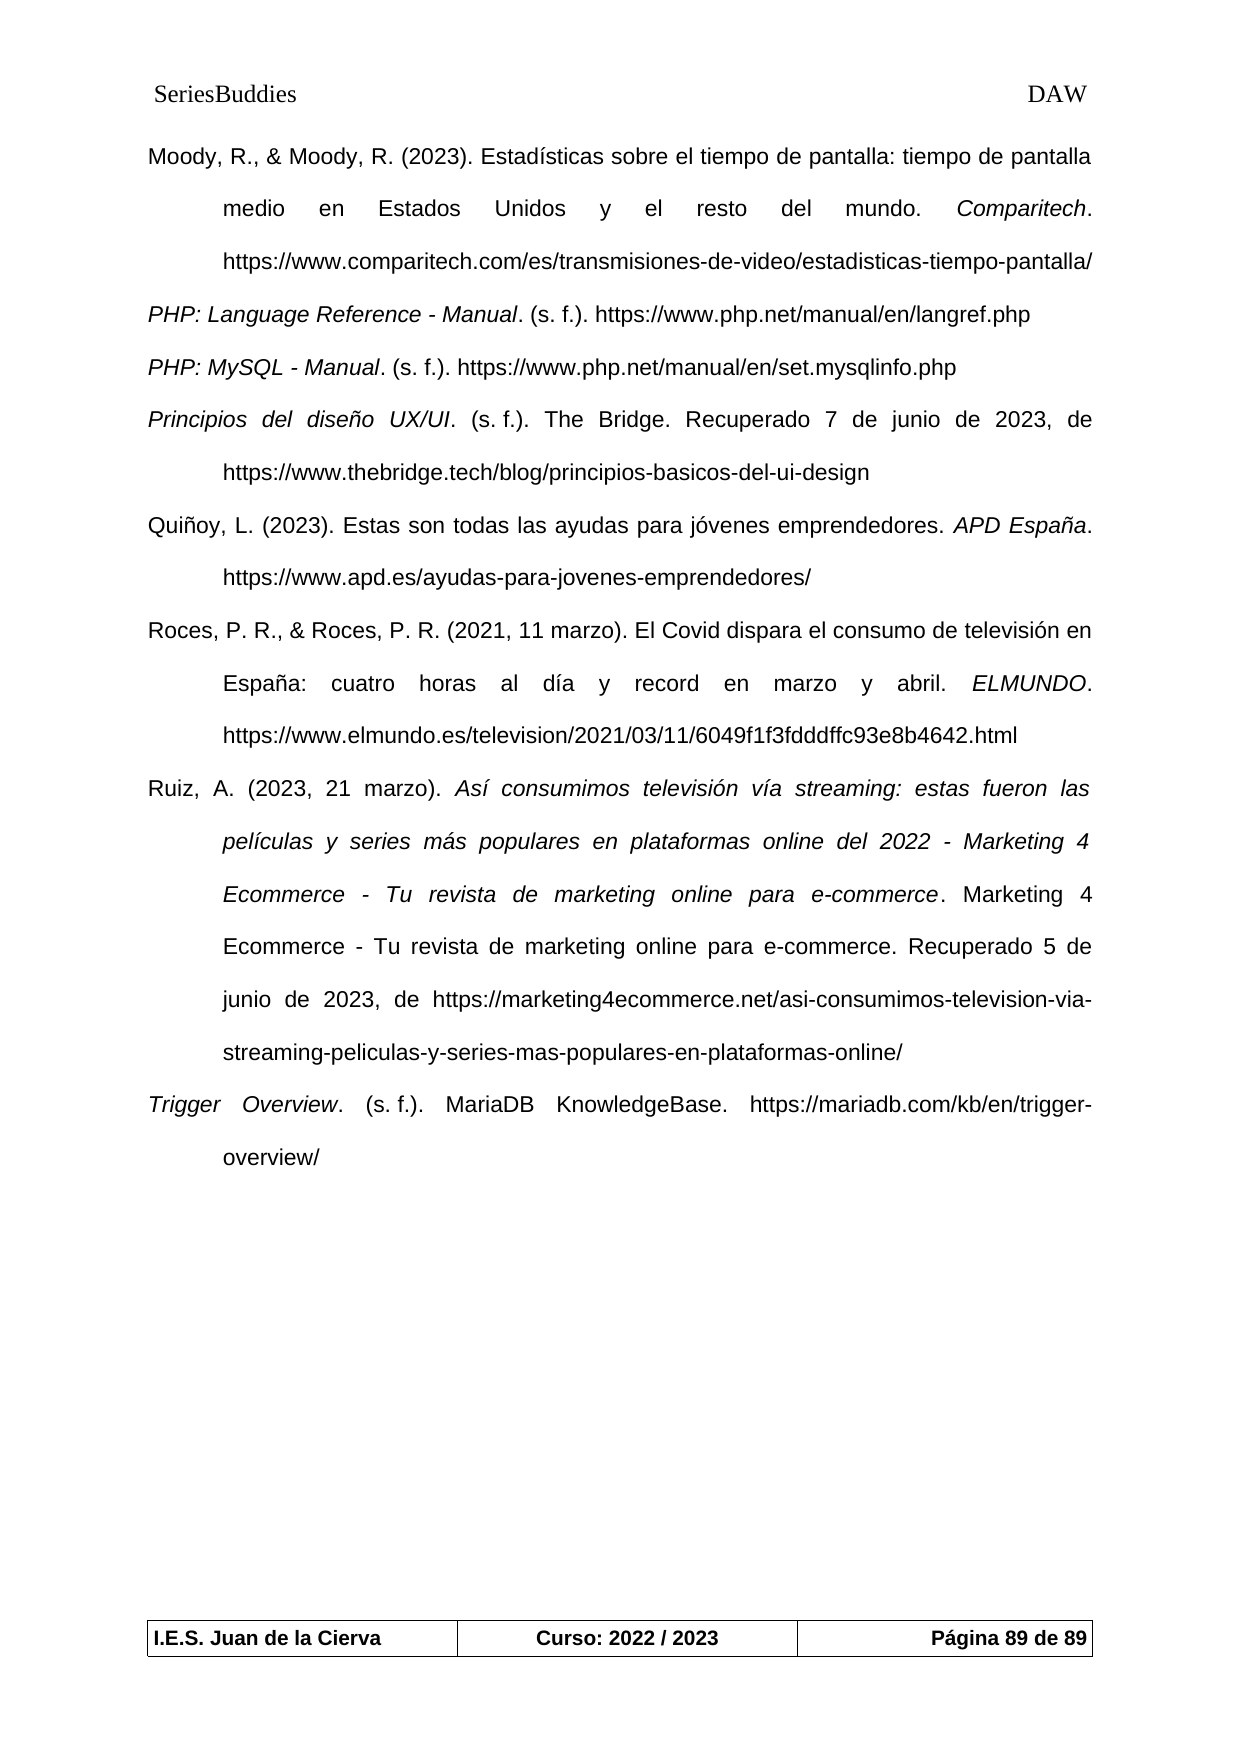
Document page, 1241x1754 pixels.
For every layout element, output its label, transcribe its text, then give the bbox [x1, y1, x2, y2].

text Quiñoy, L. (2023). Estas son todas las ayudas para jóvenes emprendedores. APD España. https://www.apd.es/ayudas-para-jovenes-emprendedores/ [148, 512, 1093, 591]
text Trigger Overview. (s. f.). MariaDB KnowledgeBase. https://mariadb.com/kb/en/trigger-overview/ [148, 1091, 1093, 1171]
text Ruiz, A. (2023, 21 marzo). Así consumimos televisión vía streaming: estas fueron las películas y series más populares en plataformas online del 2022 - Marketing 4 Ecommerce - Tu revista de marketing online para e-commerce. Marketing 4 Ecommerce - Tu revista de marketing online para e-commerce. Recuperado 5 de junio de 2023, de https://marketing4ecommerce.net/asi-consumimos-television-via-streaming-peliculas-y-series-mas-populares-en-plataformas-online/ [148, 775, 1093, 1065]
text PHP: Language Reference - Manual. (s. f.). https://www.php.net/manual/en/langref.php [148, 301, 1093, 327]
text PHP: MySQL - Manual. (s. f.). https://www.php.net/manual/en/set.mysqlinfo.php [148, 353, 1093, 380]
text Moody, R., & Moody, R. (2023). Estadísticas sobre el tiempo de pantalla: tiempo de pantalla medio en Estados Unidos y el resto del mundo. Comparitech. https://www.comparitech.com/es/transmisiones-de-video/estadisticas-tiempo-pantalla/ [148, 143, 1093, 274]
text Roces, P. R., & Roces, P. R. (2021, 11 marzo). El Covid dispara el consumo de televisión en España: cuatro horas al día y record en marzo y abril. ELMUNDO. https://www.elmundo.es/television/2021/03/11/6049f1f3fdddffc93e8b4642.html [148, 617, 1093, 749]
text Principios del diseño UX/UI. (s. f.). The Bridge. Recuperado 7 de junio de 2023, de https://www.thebridge.tech/blog/principios-basicos-del-ui-design [148, 406, 1093, 485]
